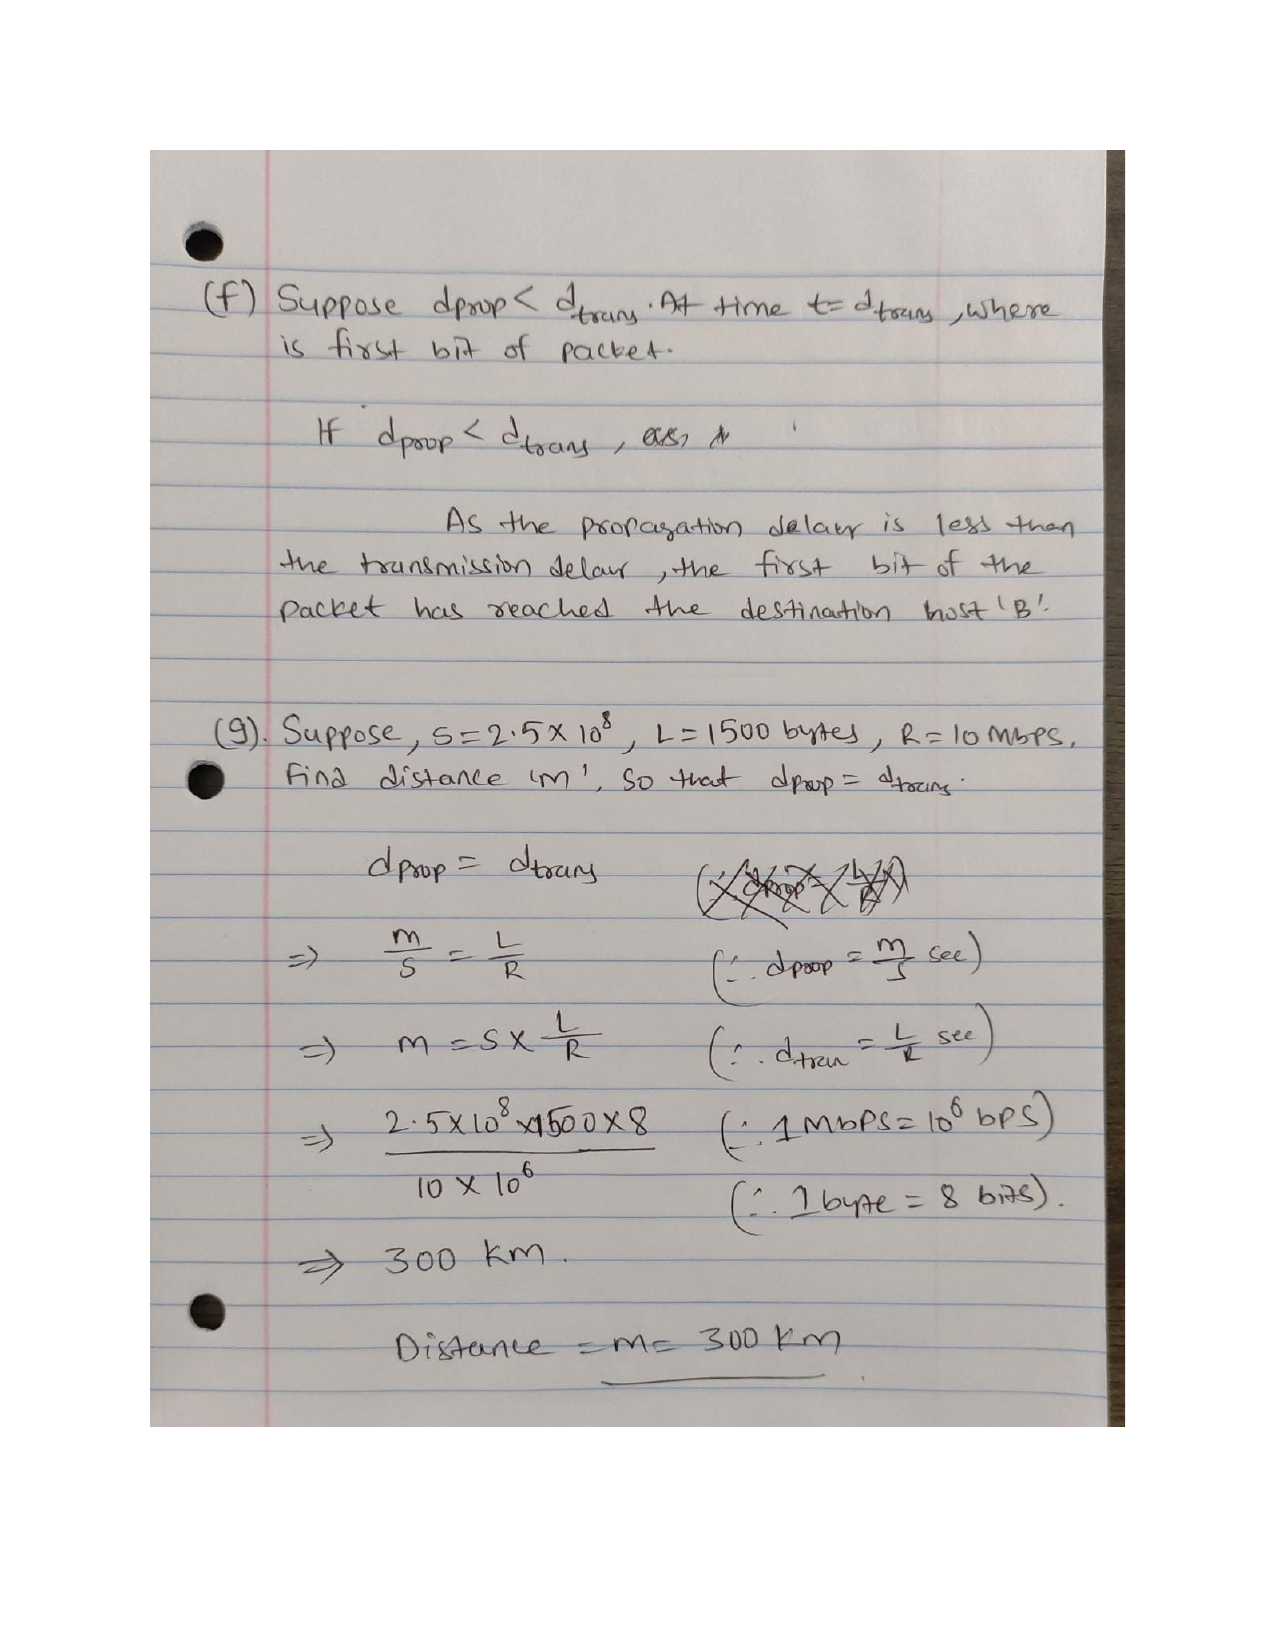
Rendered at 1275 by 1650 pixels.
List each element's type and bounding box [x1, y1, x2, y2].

picture [150, 150, 1125, 1427]
